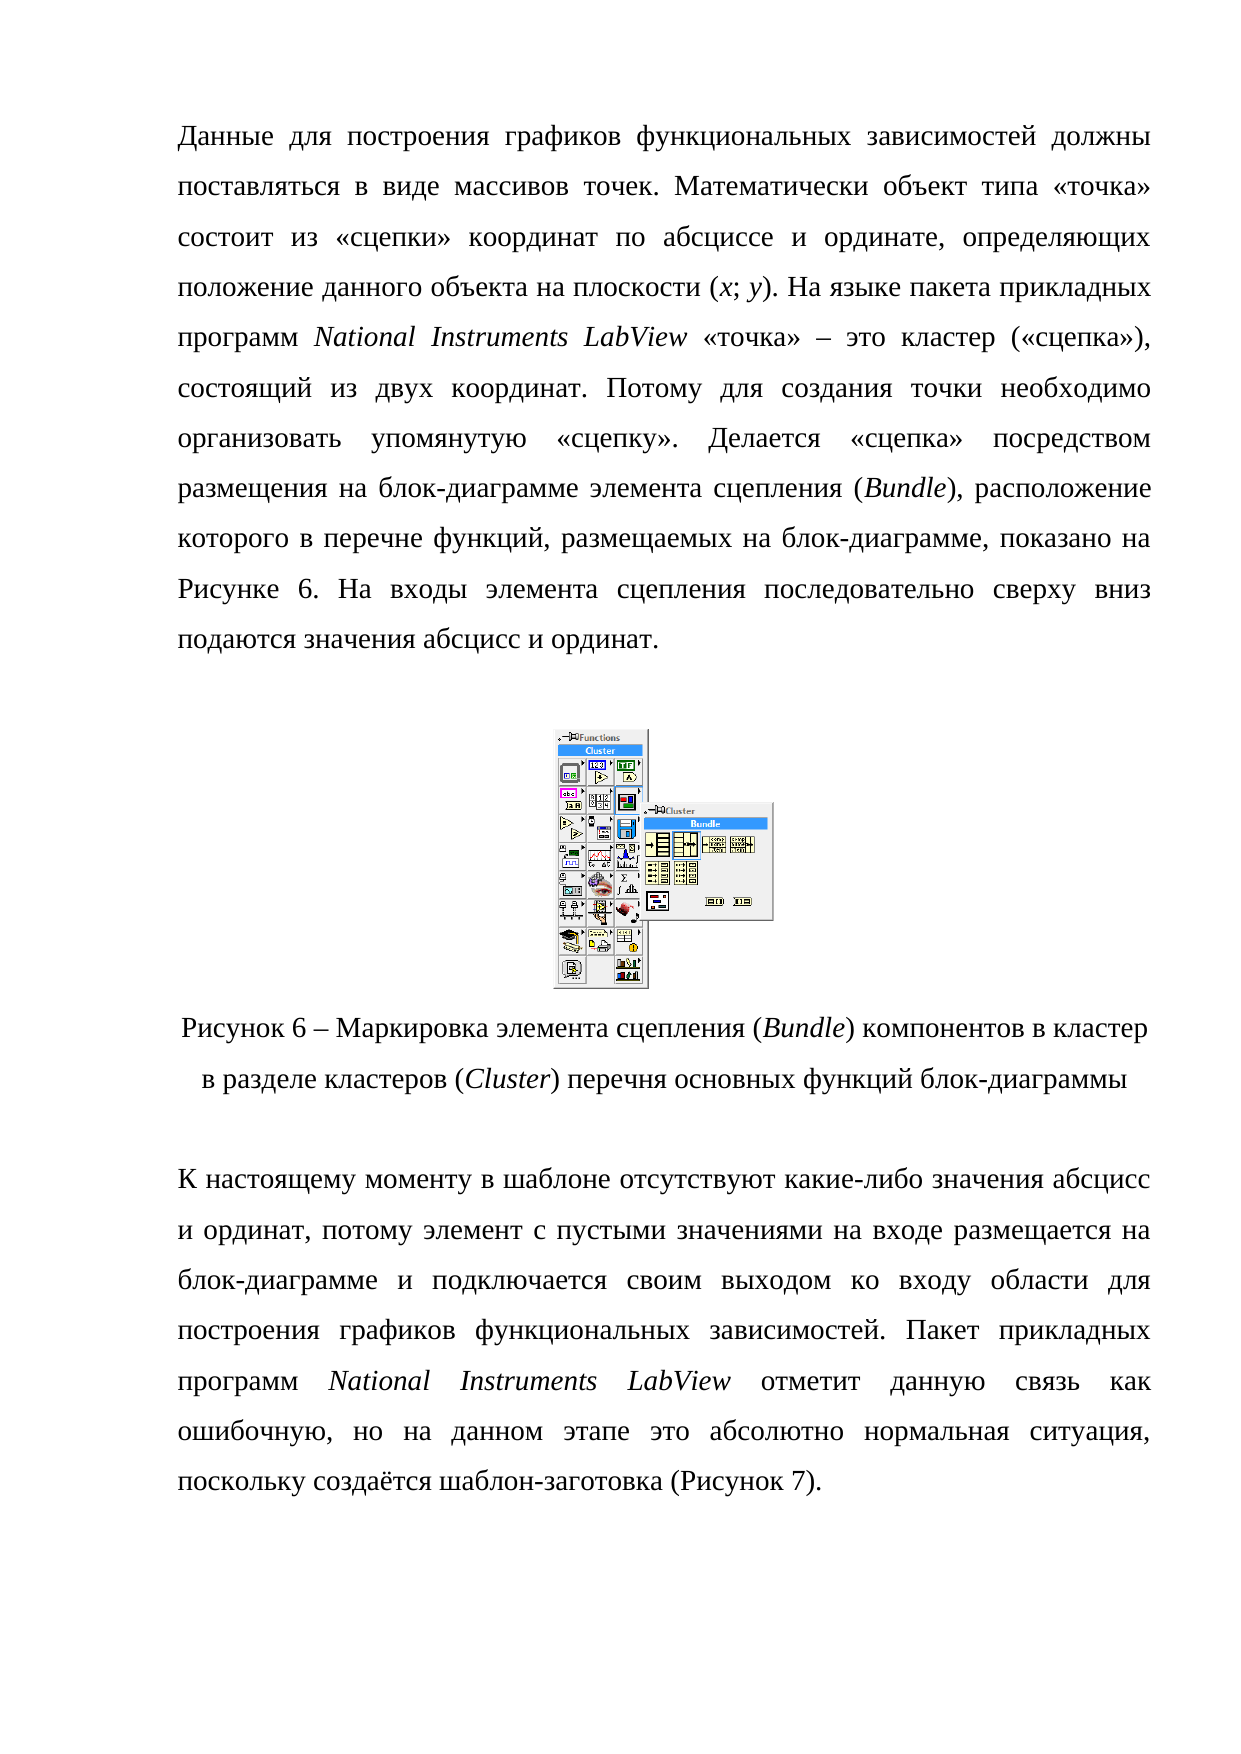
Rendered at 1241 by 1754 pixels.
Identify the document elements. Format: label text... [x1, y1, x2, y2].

text К настоящему моменту в шаблоне отсутствуют какие-либо значения абсцисс и ординат, потому элемент с пустыми значениями на входе размещается на блок-диаграмме и подключается своим выходом ко входу области для построения графиков функциональных зависимостей. Пакет прикладных программ National Instruments LabView отметит данную связь как ошибочную, но на данном этапе это абсолютно нормальная ситуация, поскольку создаётся шаблон-заготовка (Рисунок 7). [177, 1161, 1152, 1497]
text Данные для построения графиков функциональных зависимостей должны поставляться в виде массивов точек. Математически объект типа «точка» состоит из «сцепки» координат по абсциссе и ординате, определяющих положение данного объекта на плоскости (x; y). На языке пакета прикладных программ National Instruments LabView «точка» – это кластер («сцепка»), состоящий из двух координат. Потому для создания точки необходимо организовать упомянутую «сцепку». Делается «сцепка» посредством размещения на блок-диаграмме элемента сцепления (Bundle), расположение которого в перечне функций, размещаемых на блок-диаграмме, показано на Рисунке 6. На входы элемента сцепления последовательно сверху вниз подаются значения абсцисс и ординат. [177, 118, 1152, 655]
text Рисунок 6 – Маркировка элемента сцепления (Bundle) компонентов в кластер в разделе кластеров (Cluster) перечня основных функций блок-диаграммы [177, 1011, 1152, 1094]
picture [548, 721, 781, 994]
